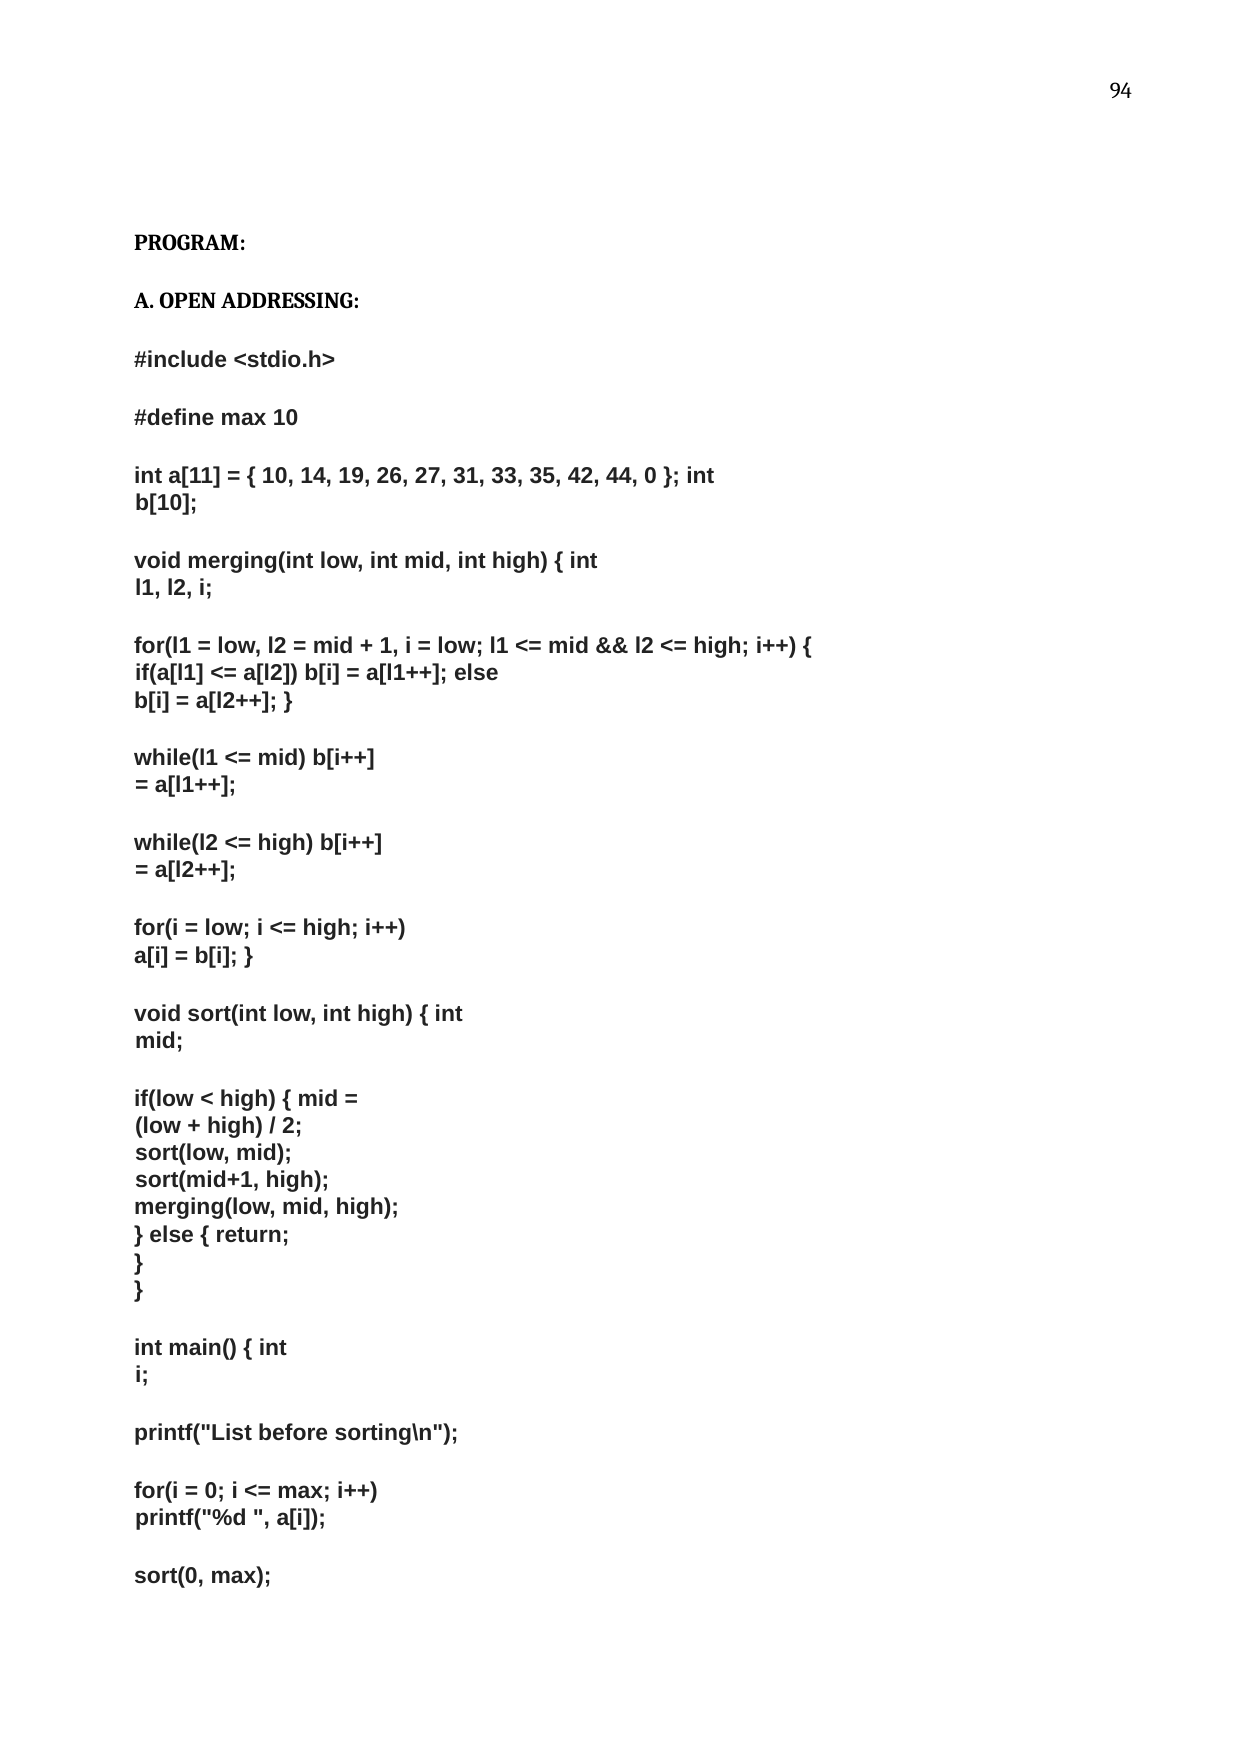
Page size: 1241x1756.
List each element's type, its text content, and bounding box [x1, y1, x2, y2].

text } else { return; [134, 1221, 291, 1247]
text } [134, 1248, 465, 1275]
text #define max 10 [134, 404, 465, 431]
text for(l1 = low, l2 = mid + 1, i = low; l1 <= mid && l2 <= high; i++) { if(a[l1] <= a[l2]) b[i] = a[l1++]; else [134, 632, 813, 685]
text printf("List before sorting\n"); [134, 1419, 465, 1445]
text A. OPEN ADDRESSING: [134, 288, 1136, 315]
text void sort(int low, int high) { int mid; [134, 999, 465, 1053]
text void merging(int low, int mid, int high) { int l1, l2, i; [134, 547, 600, 600]
text while(l2 <= high) b[i++] = a[l2++]; [134, 829, 383, 883]
text for(i = low; i <= high; i++) [134, 914, 465, 941]
text while(l1 <= mid) b[i++] = a[l1++]; [134, 744, 376, 798]
text } [134, 1276, 465, 1302]
text a[i] = b[i]; } [134, 942, 254, 968]
text #include <stdio.h> [134, 346, 465, 373]
text b[i] = a[l2++]; } [134, 687, 293, 713]
text merging(low, mid, high); [134, 1193, 465, 1220]
text int main() { int i; [134, 1334, 288, 1387]
text if(low < high) { mid = (low + high) / 2; sort(low, mid); sort(mid+1, high); [134, 1084, 369, 1192]
text PROGRAM: [134, 230, 1136, 257]
text sort(0, max); [134, 1562, 465, 1588]
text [134, 1477, 465, 1530]
text int a[11] = { 10, 14, 19, 26, 27, 31, 33, 35, 42, 44, 0 }; int b[10]; [134, 462, 717, 516]
